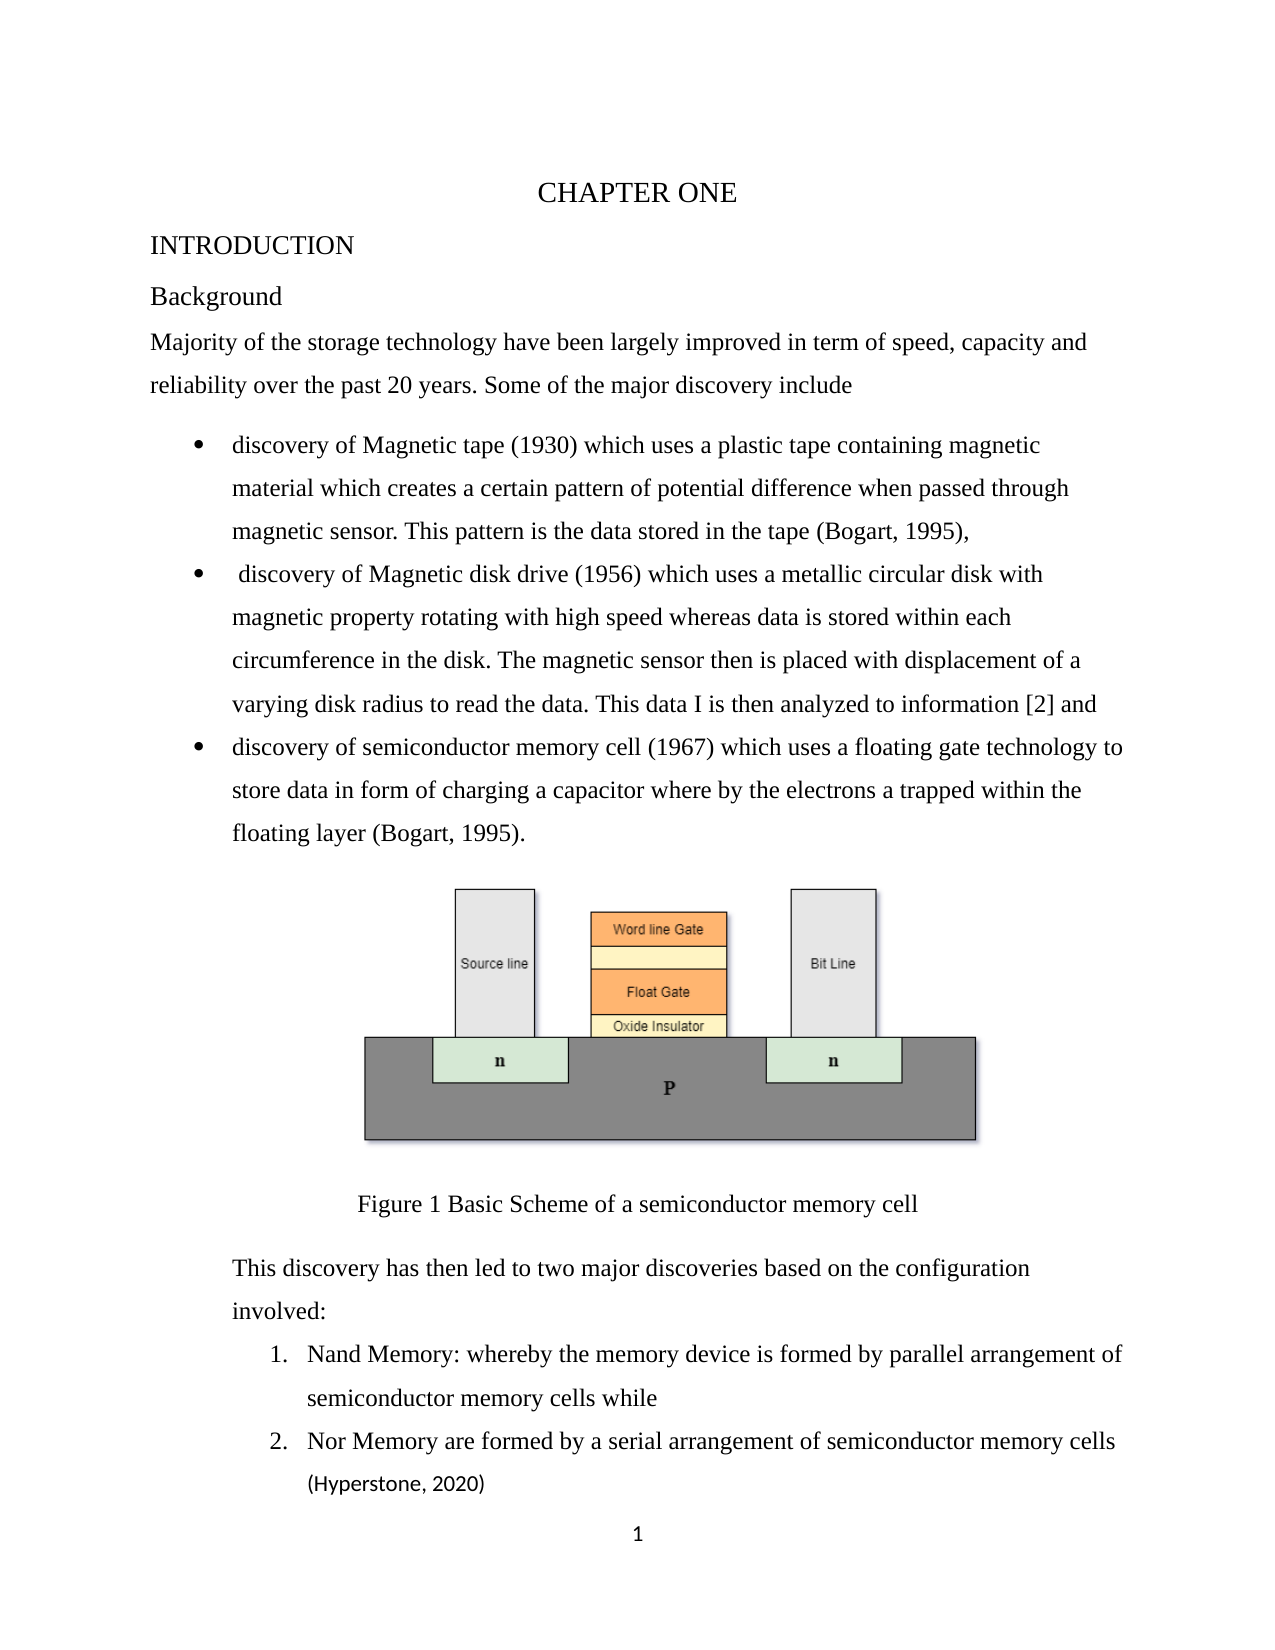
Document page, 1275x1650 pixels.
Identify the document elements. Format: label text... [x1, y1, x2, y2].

list This discovery has then led to two major discoveries based on the configuration involved: [232, 1253, 1125, 1325]
list Nand Memory: whereby the memory device is formed by parallel arrangement of semiconductor memory cells while [269, 1339, 1125, 1411]
text Figure 1 Basic Scheme of a semiconductor memory cell [150, 1189, 1125, 1218]
picture [337, 861, 1020, 1159]
subtitle Background [150, 280, 1125, 311]
list discovery of Magnetic disk drive (1956) which uses a metallic circular disk with magnetic property rotating with high speed whereas data is stored within each circumference in the disk. The magnetic sensor then is placed with displacement of a varying disk radius to read the data. This data I is then analyzed to information [2] and [194, 559, 1125, 717]
list Nor Memory are formed by a serial arrangement of semiconductor memory cells [269, 1426, 1125, 1454]
subtitle INTRODUCTION [150, 229, 1125, 261]
subtitle CHAPTER ONE [150, 175, 1125, 208]
text Majority of the storage technology have been largely improved in term of speed, capacity and reliability over the past 20 years. Some of the major discovery include [150, 327, 1125, 399]
list discovery of semiconductor memory cell (1967) which uses a floating gate technology to store data in form of charging a capacitor where by the electrons a trapped within the floating layer . [194, 732, 1125, 847]
list discovery of Magnetic tape (1930) which uses a plastic tape containing magnetic material which creates a certain pattern of potential difference when passed through magnetic sensor. This pattern is the data stored in the tape , [194, 430, 1125, 545]
